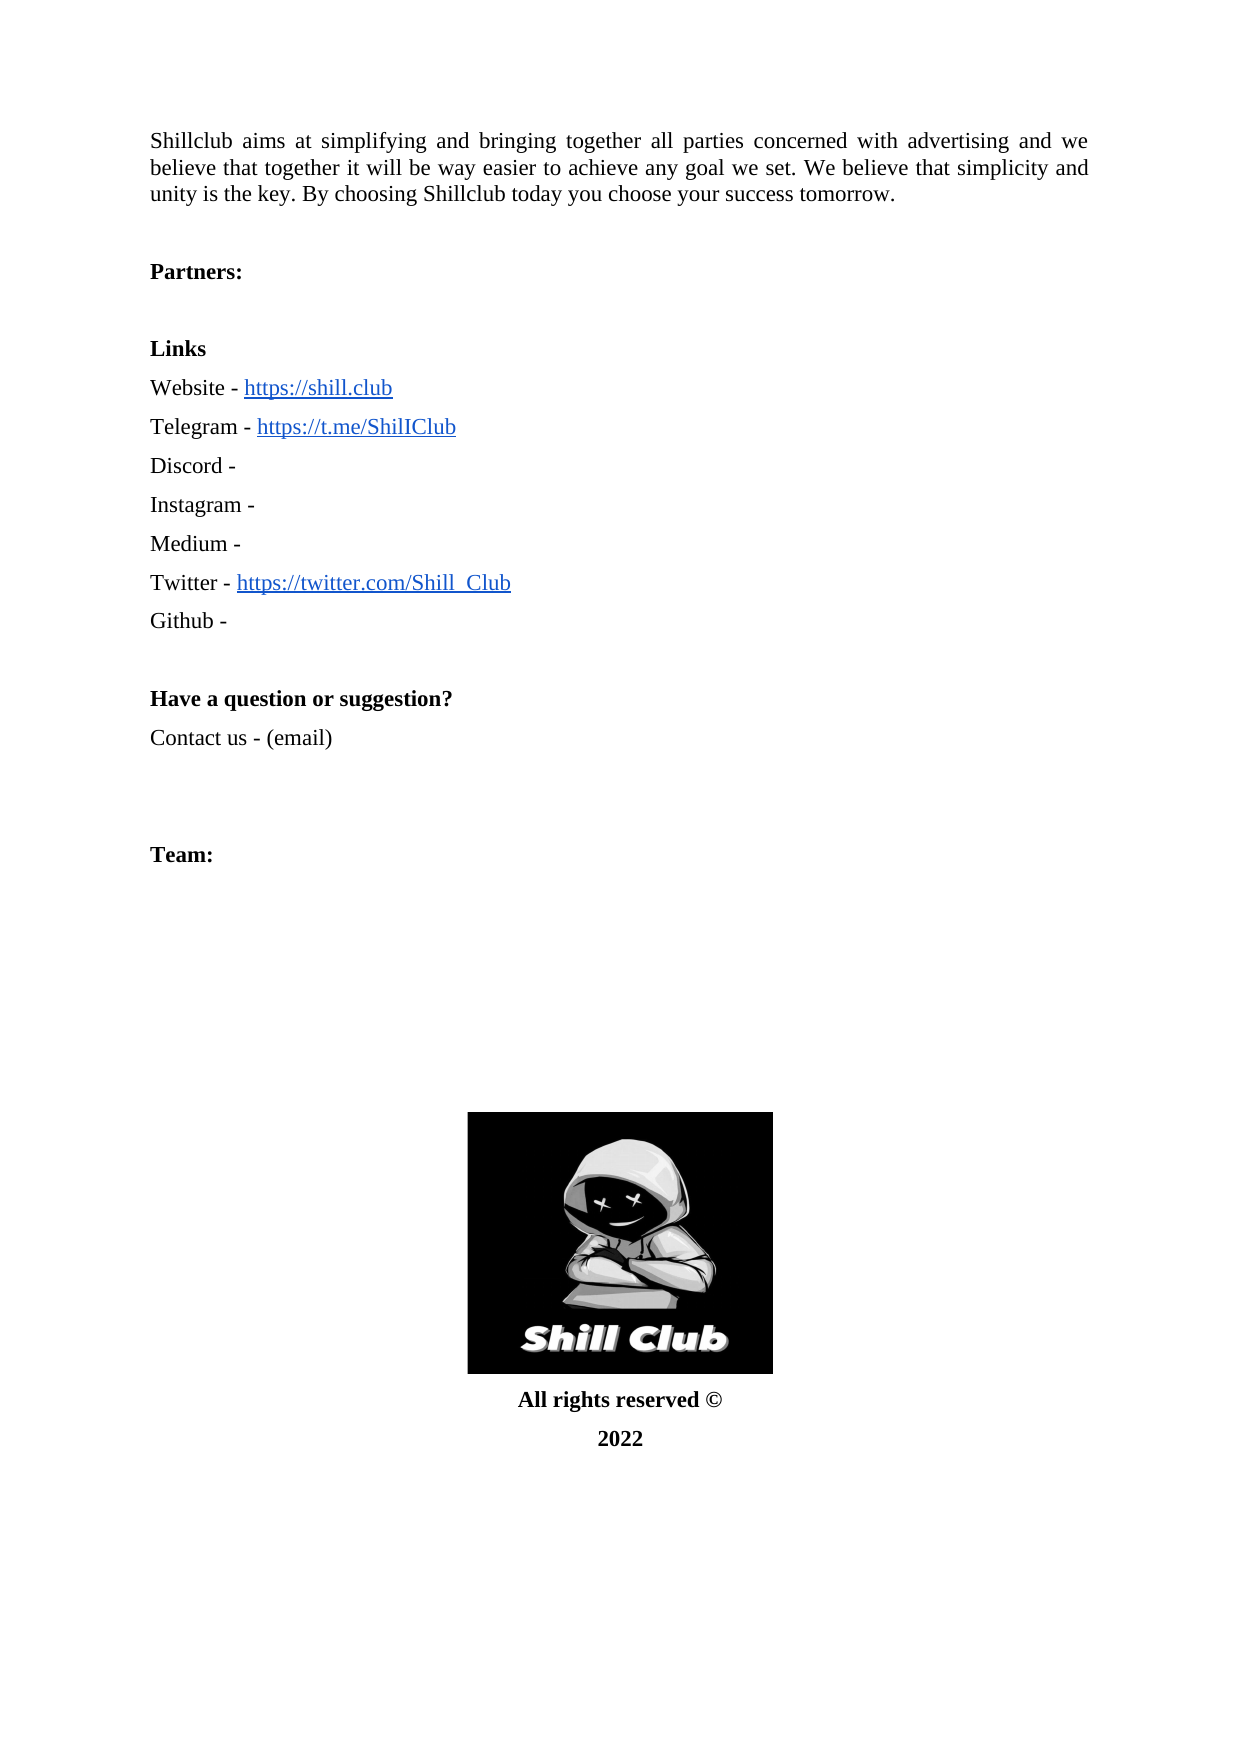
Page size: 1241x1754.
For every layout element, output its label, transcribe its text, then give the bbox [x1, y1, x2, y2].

text Twitter - https://twitter.com/Shill_Club [150, 569, 1090, 595]
text Partners: [150, 258, 1090, 284]
text Contact us - (email) [150, 724, 1090, 750]
text Links [150, 336, 1090, 362]
text 2022 [150, 1425, 1090, 1451]
text Shillclub aims at simplifying and bringing together all parties concerned with advertising and we believe that together it will be way easier to achieve any goal we set. We believe that simplicity and unity is the key. By choosing Shillclub today you choose your success tomorrow. [150, 127, 1090, 206]
text Have a question or suggestion? [150, 685, 1090, 712]
picture [467, 1112, 773, 1374]
text Team: [150, 841, 1090, 867]
text Discord - [150, 452, 1090, 478]
text Medium - [150, 530, 1090, 556]
text Telegram - https://t.me/ShilIClub [150, 413, 1090, 439]
text Website - https://shill.club [150, 374, 1090, 401]
text Instagram - [150, 491, 1090, 517]
text Github - [150, 607, 1090, 634]
text All rights reserved © [150, 1386, 1090, 1412]
